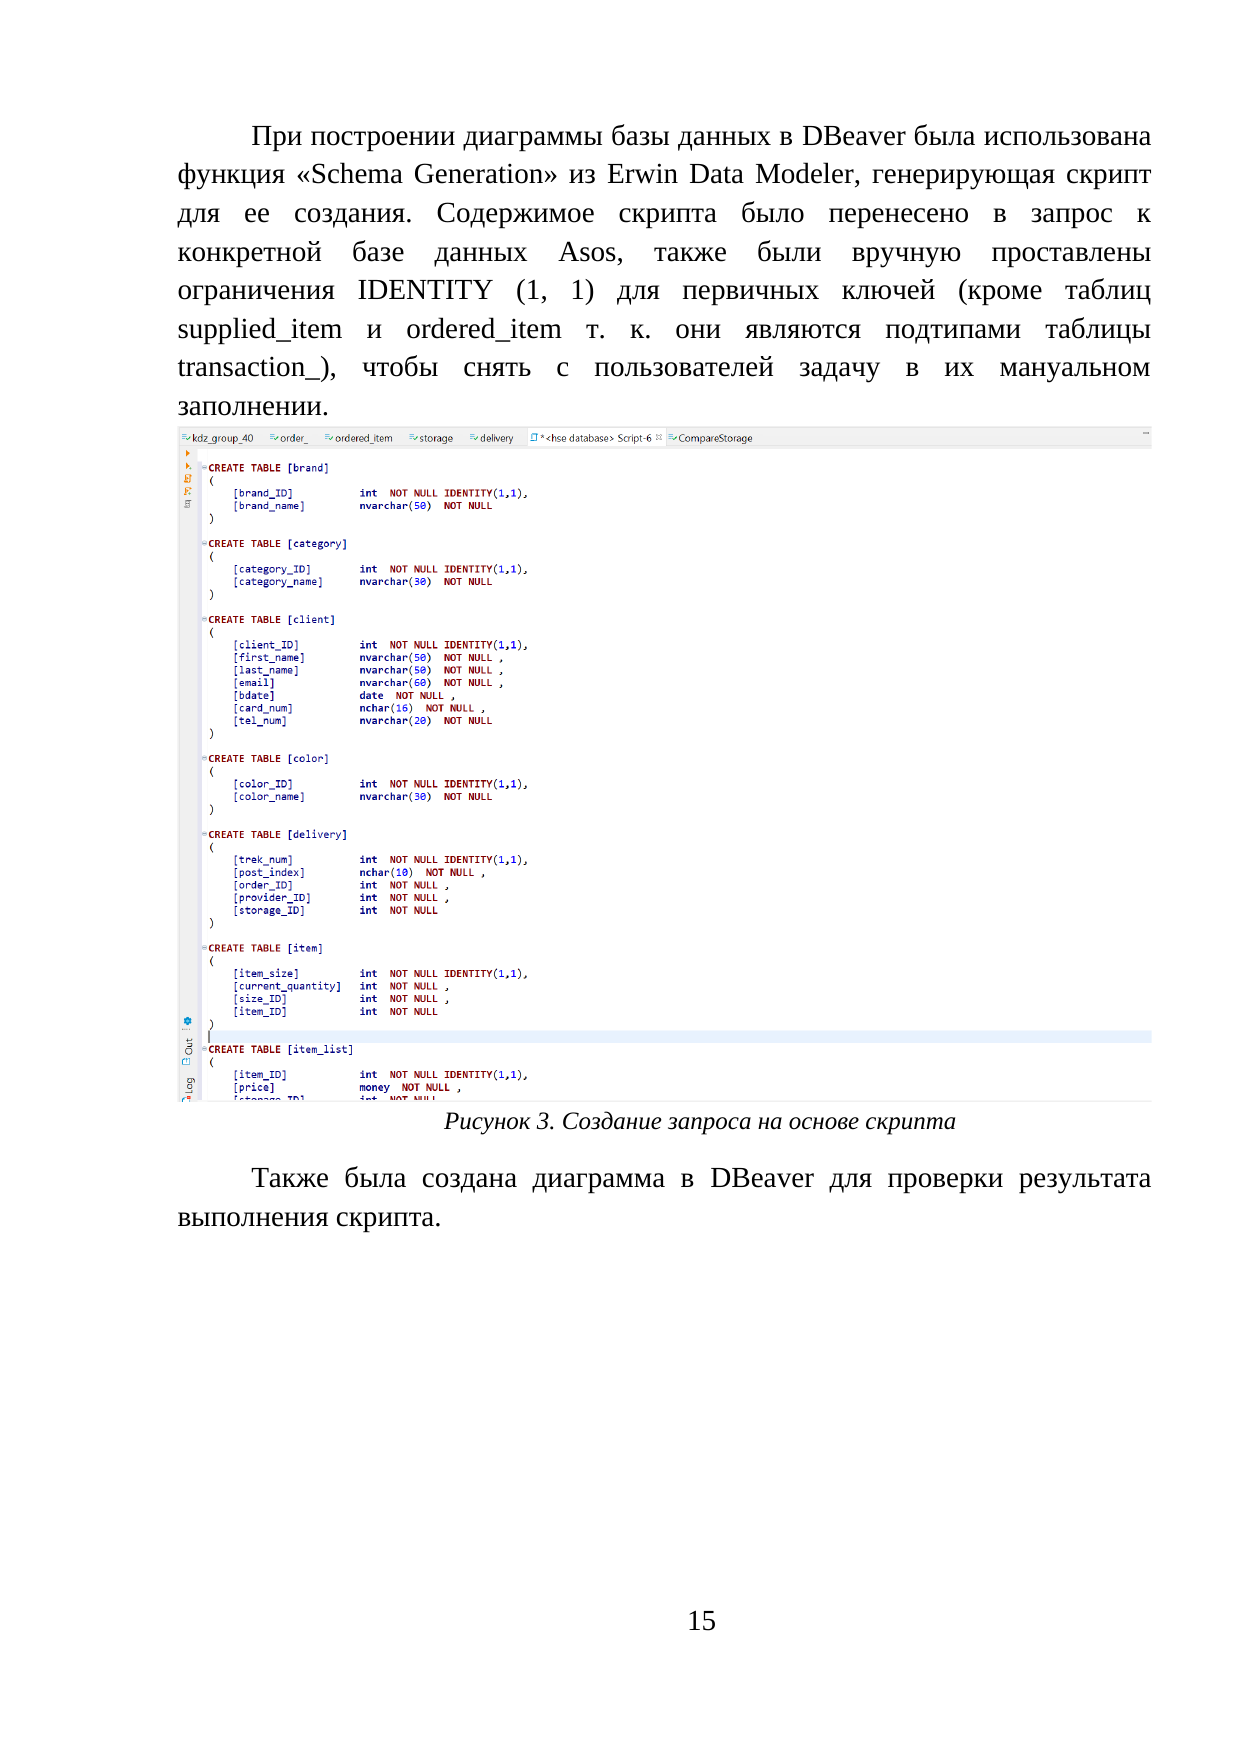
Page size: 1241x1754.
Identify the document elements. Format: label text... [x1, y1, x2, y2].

text При построении диаграммы базы данных в DBeaver была использована функция «Schema Generation» из Erwin Data Modeler, генерирующая скрипт для ее создания. Содержимое скрипта было перенесено в запрос к конкретной базе данных Asos, также были вручную проставлены ограничения IDENTITY (1, 1) для первичных ключей (кроме таблиц supplied_item и ordered_item т. к. они являются подтипами таблицы transaction_), чтобы снять с пользователей задачу в их мануальном заполнении. [177, 118, 1152, 421]
text Также была создана диаграмма в DBeaver для проверки результата выполнения скрипта. [177, 1160, 1152, 1232]
picture [177, 426, 1152, 1102]
text Рисунок 3. Создание запроса на основе скрипта [177, 1106, 1152, 1135]
